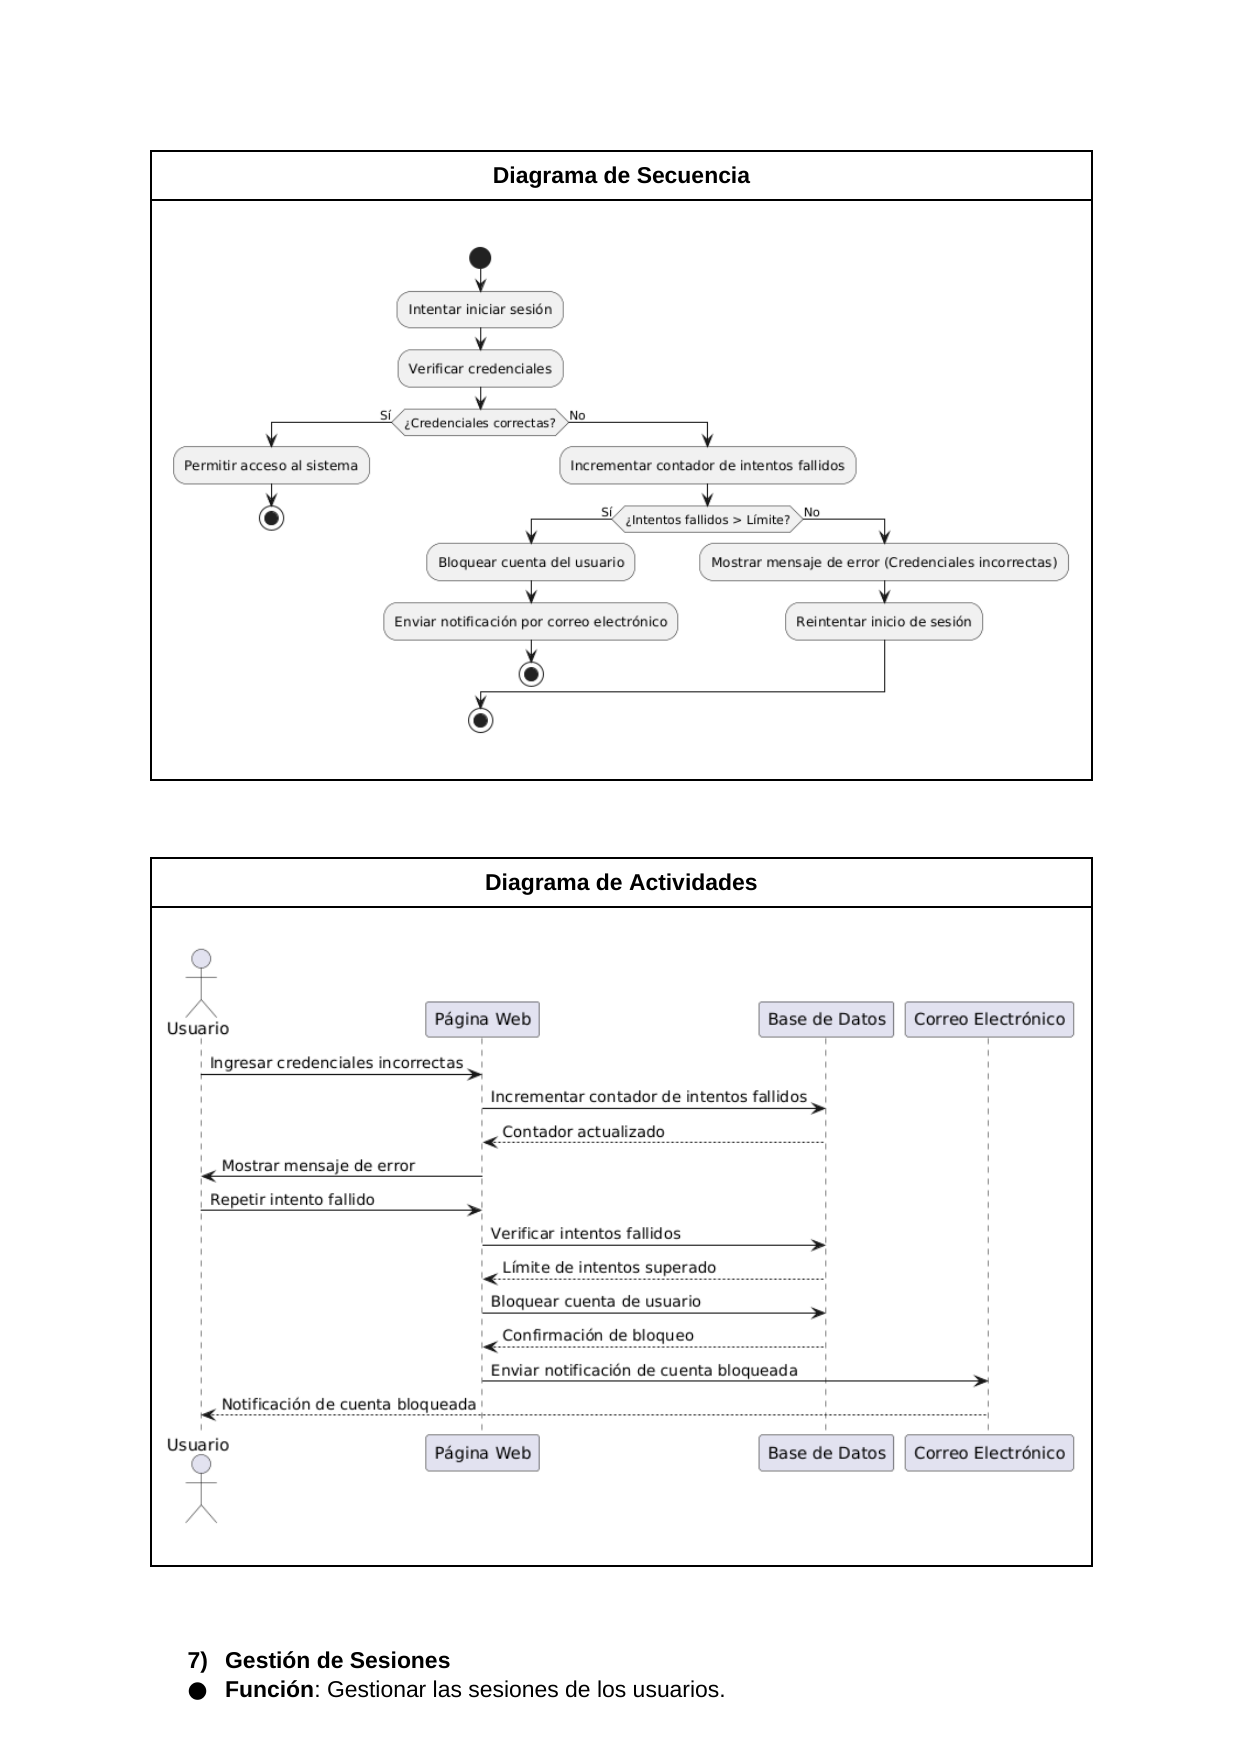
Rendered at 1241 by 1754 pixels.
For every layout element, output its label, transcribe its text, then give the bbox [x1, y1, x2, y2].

subtitle Gestión de Sesiones [187, 1647, 1090, 1673]
table_cell [152, 908, 1091, 1564]
picture [161, 943, 1079, 1529]
picture [161, 236, 1079, 743]
table_header Diagrama de Actividades [152, 859, 1091, 906]
list Función: Gestionar las sesiones de los usuarios. [187, 1673, 1090, 1705]
table_cell [152, 201, 1091, 778]
table_header Diagrama de Secuencia [152, 152, 1091, 199]
